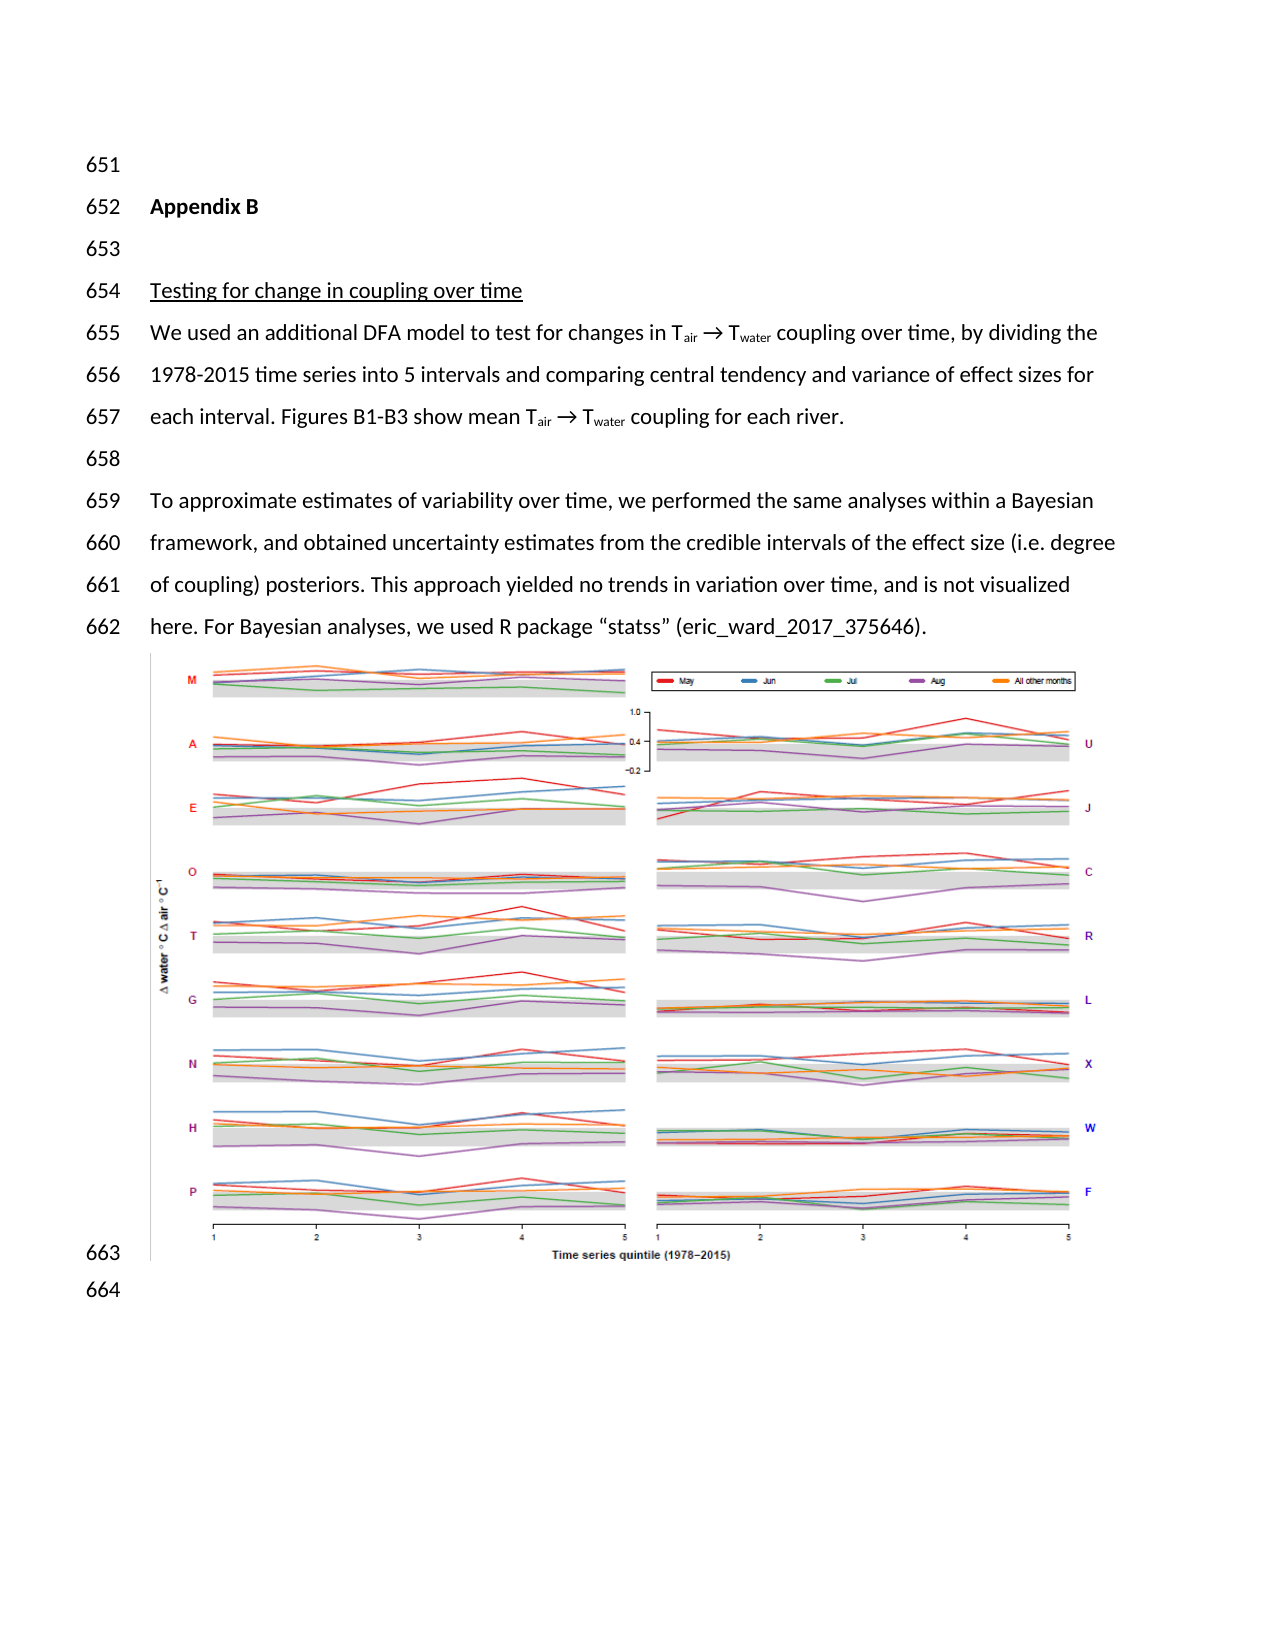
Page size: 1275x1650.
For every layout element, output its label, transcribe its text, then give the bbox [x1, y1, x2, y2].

text Testing for change in coupling over time [150, 276, 1125, 304]
text We used an additional DFA model to test for changes in Tair → Twater coupling over time, by dividing the 1978-2015 time series into 5 intervals and comparing central tendency and variance of effect sizes for each interval. Figures B1-B3 show mean Tair → Twater coupling for each river. [150, 318, 1125, 430]
text To approximate estimates of variability over time, we performed the same analyses within a Bayesian framework, and obtained uncertainty estimates from the credible intervals of the effect size (i.e. degree of coupling) posteriors. This approach yielded no trends in variation over time, and is not visualized here. For Bayesian analyses, we used R package “statss” (eric_ward_2017_375646). [150, 486, 1125, 640]
picture [150, 653, 1124, 1261]
text Appendix B [150, 192, 1125, 220]
